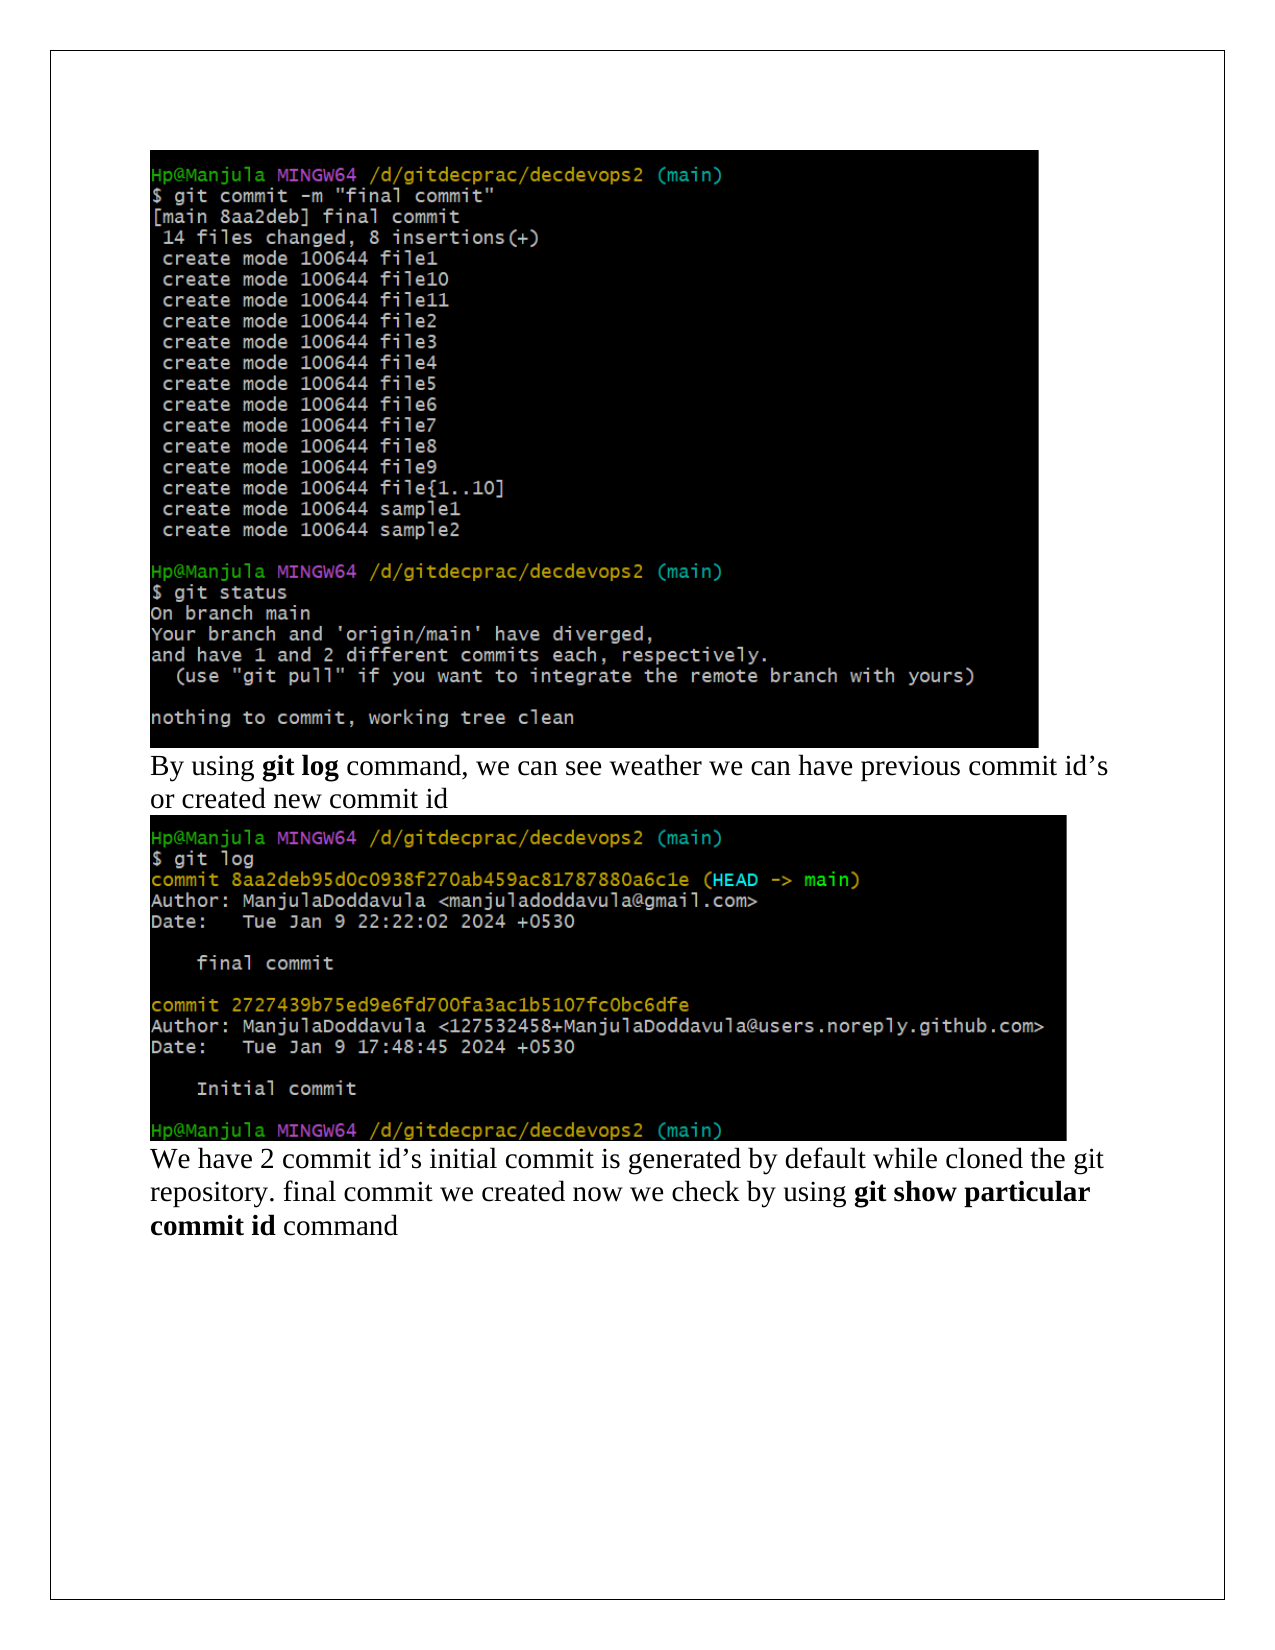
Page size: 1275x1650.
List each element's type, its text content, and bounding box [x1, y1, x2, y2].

text We have 2 commit id’s initial commit is generated by default while cloned the git repository. final commit we created now we check by using git show particular commit id command [150, 1141, 1125, 1242]
picture [150, 815, 1067, 1141]
text By using git log command, we can see weather we can have previous commit id’s or created new commit id [150, 748, 1125, 815]
picture [150, 150, 1039, 748]
